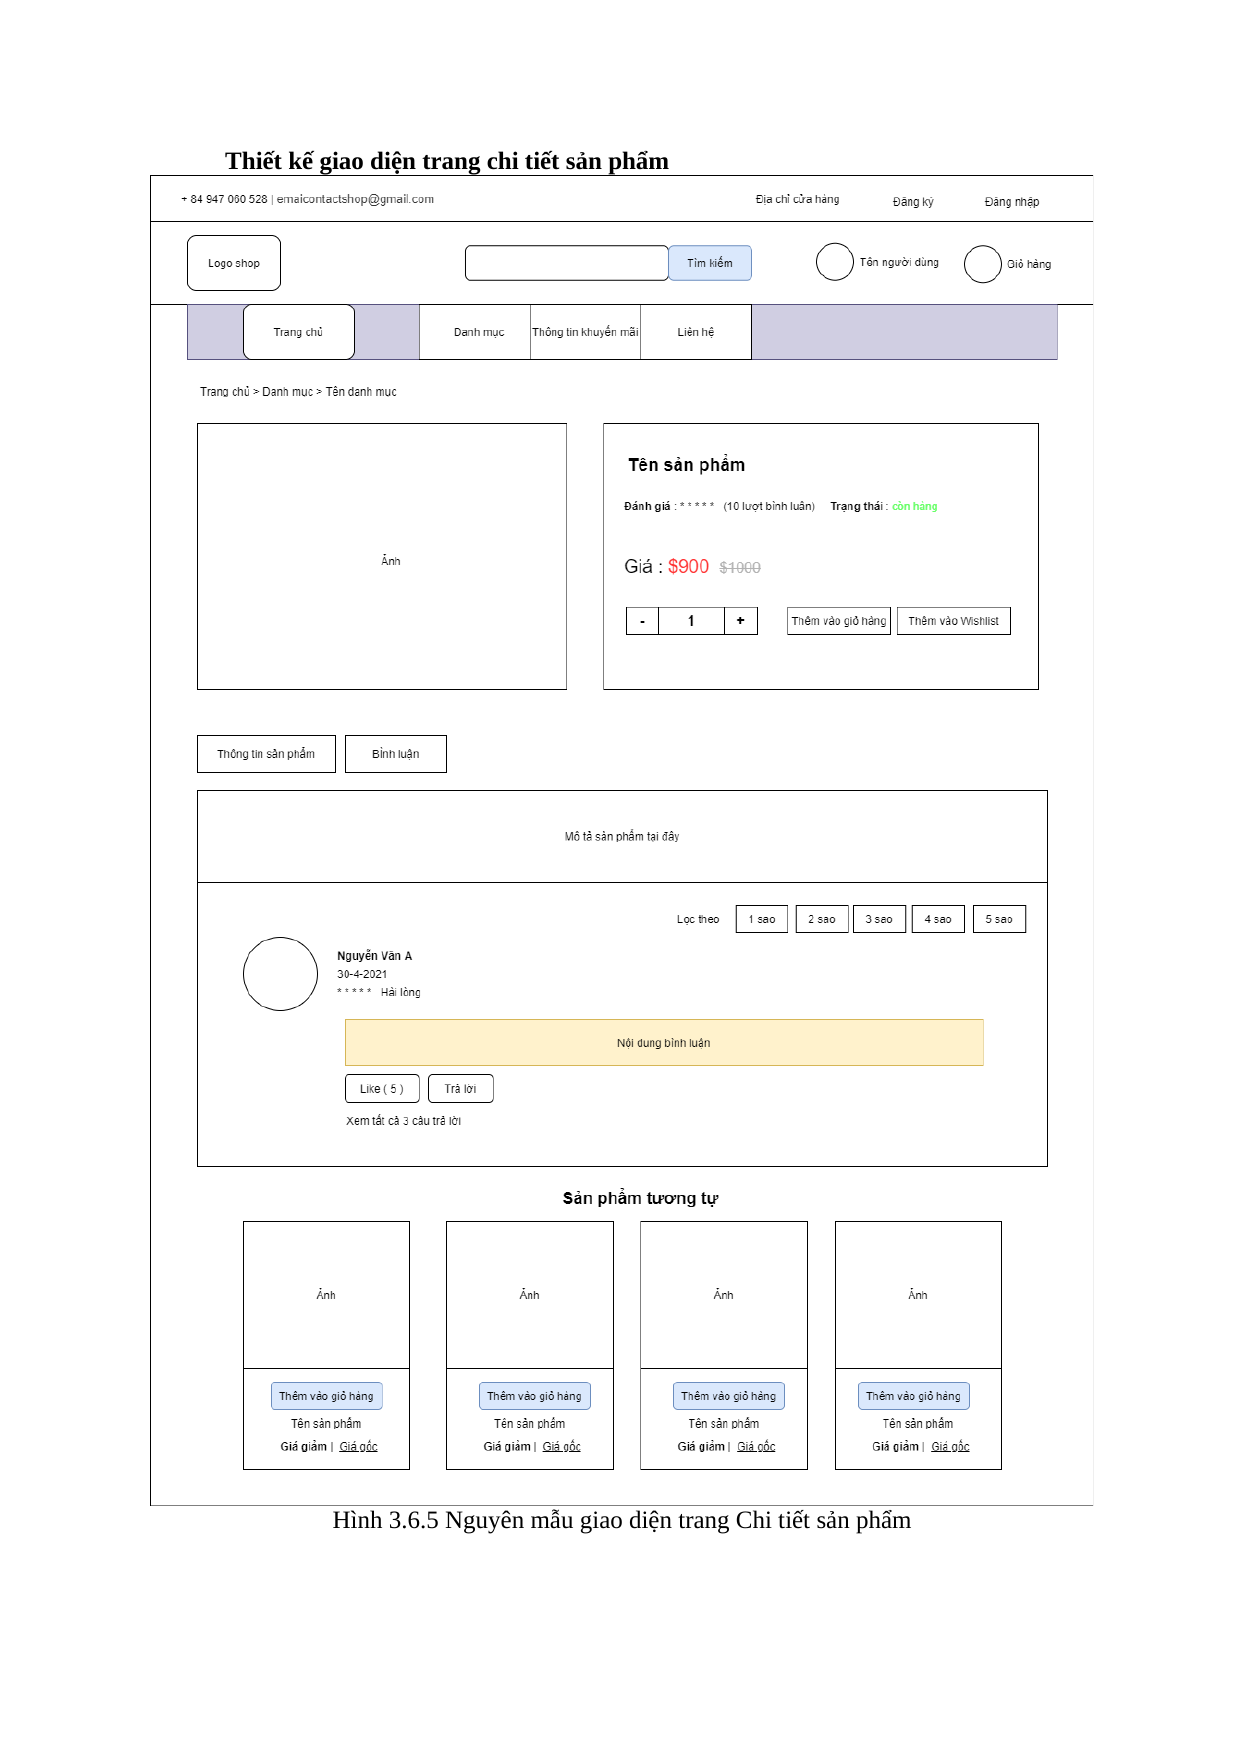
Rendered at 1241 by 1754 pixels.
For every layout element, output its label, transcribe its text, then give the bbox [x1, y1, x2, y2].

subtitle Thiết kế giao diện trang chi tiết sản phẩm [150, 146, 1094, 175]
picture [150, 175, 1094, 1506]
text Hình 3.6.5 Nguyên mẫu giao diện trang Chi tiết sản phẩm [150, 1506, 1094, 1534]
